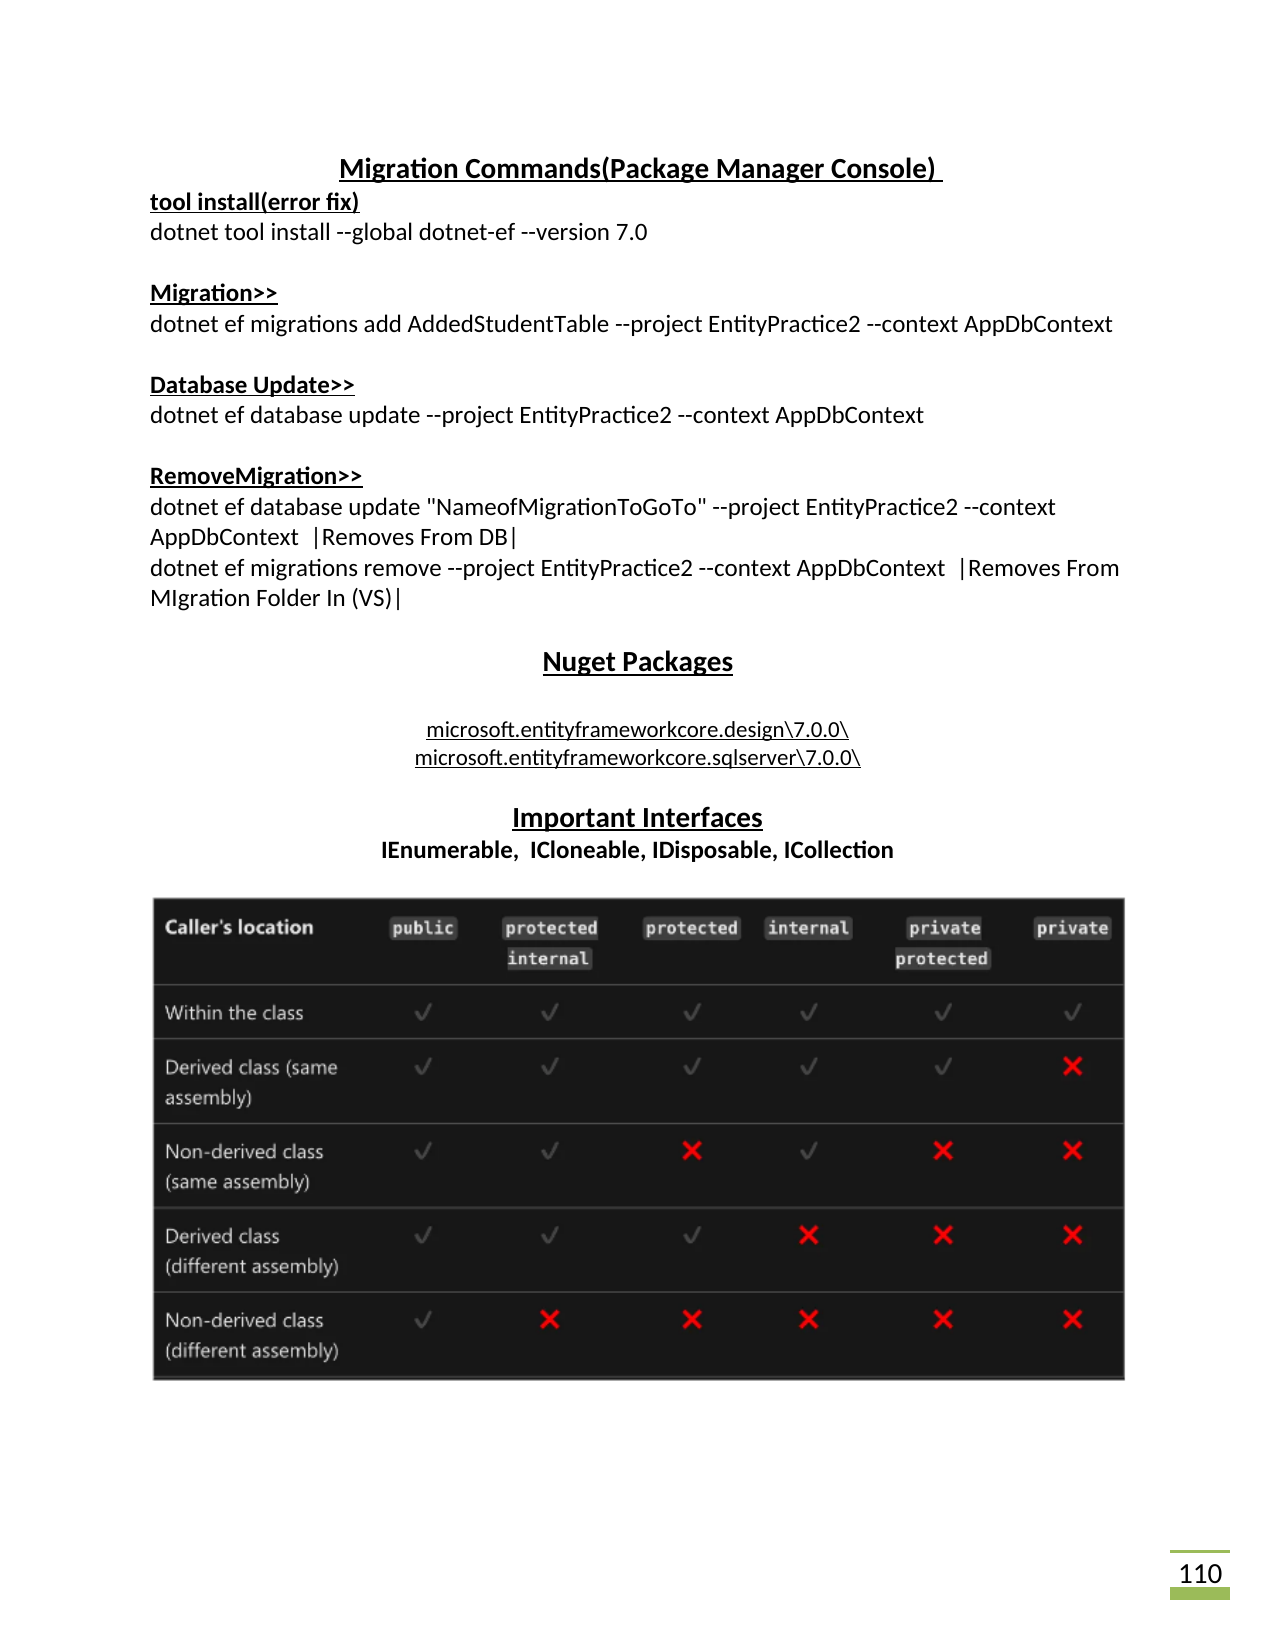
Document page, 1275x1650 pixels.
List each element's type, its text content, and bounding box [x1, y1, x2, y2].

text Nuget Packages [150, 643, 1125, 679]
text microsoft.entityframeworkcore.design\7.0.0\ [150, 715, 1125, 743]
text dotnet ef migrations add AddedStudentTable --project EntityPractice2 --context AppDbContext [150, 308, 1125, 338]
text microsoft.entityframeworkcore.sqlserver\7.0.0\ [150, 743, 1125, 771]
text dotnet ef database update "NameofMigrationToGoTo" --project EntityPractice2 --context AppDbContext |Removes From DB| [150, 491, 1125, 552]
picture [150, 895, 1125, 1385]
text dotnet tool install --global dotnet-ef --version 7.0 [150, 216, 1125, 247]
text Important Interfaces IEnumerable, ICloneable, IDisposable, ICollection [150, 799, 1125, 865]
text tool install(error fix) [150, 186, 1125, 216]
text Migration>> [150, 277, 1125, 308]
text Database Update>> [150, 369, 1125, 399]
text RemoveMigration>> [150, 460, 1125, 491]
text dotnet ef migrations remove --project EntityPractice2 --context AppDbContext |Removes From MIgration Folder In (VS)| [150, 552, 1125, 613]
text dotnet ef database update --project EntityPractice2 --context AppDbContext [150, 399, 1125, 430]
text Migration Commands(Package Manager Console) [150, 150, 1125, 186]
